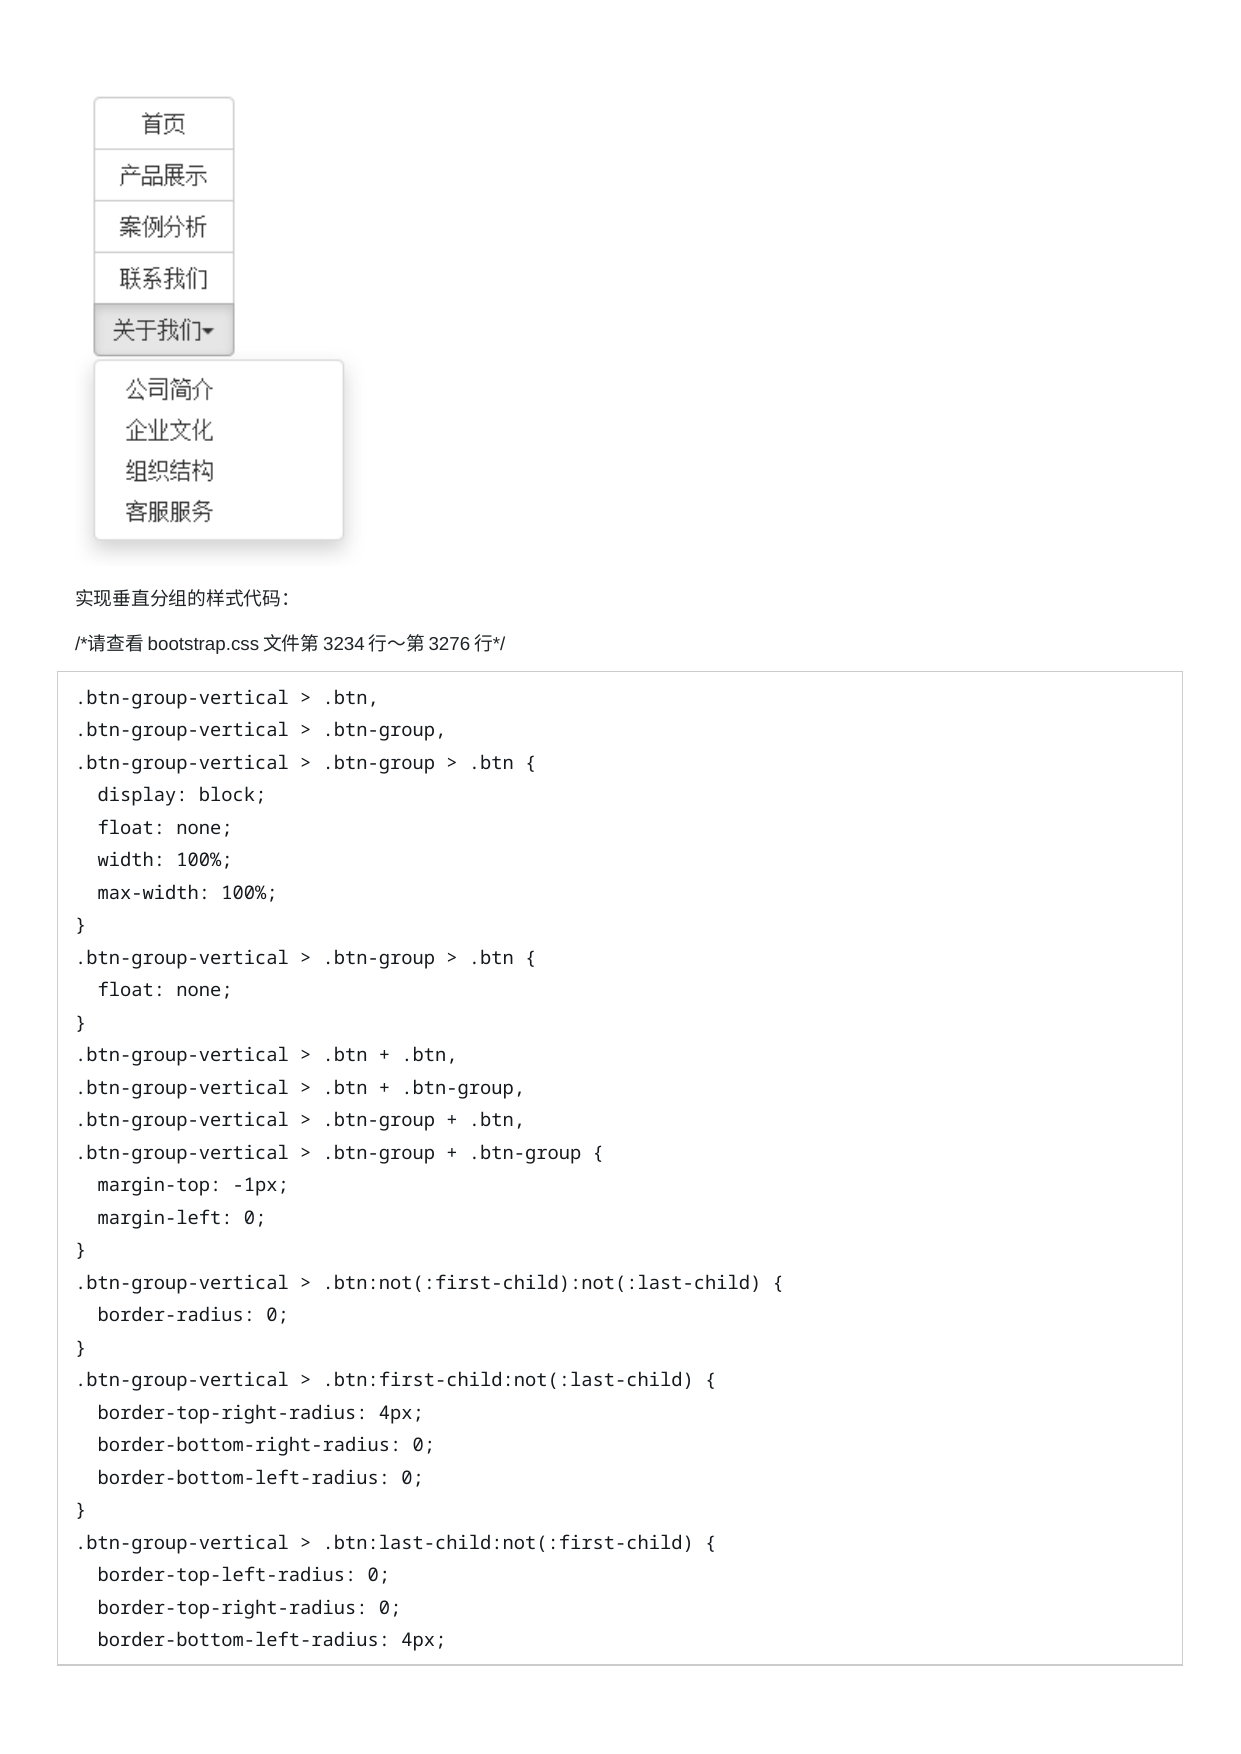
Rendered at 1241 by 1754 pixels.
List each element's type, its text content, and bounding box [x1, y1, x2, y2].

text float: none; [75, 811, 1165, 843]
text border-bottom-left-radius: 4px; [58, 1613, 1182, 1664]
text .btn-group-vertical > .btn-group > .btn { [75, 746, 1165, 778]
text .btn-group-vertical > .btn + .btn, [75, 1038, 1165, 1071]
text .btn-group-vertical > .btn-group, [75, 713, 1165, 746]
text border-bottom-right-radius: 0; [75, 1428, 1165, 1461]
text /*请查看bootstrap.css文件第3234行～第3276行*/ [75, 626, 1165, 658]
text .btn-group-vertical > .btn:not(:first-child):not(:last-child) { [75, 1266, 1165, 1298]
text max-width: 100%; [75, 876, 1165, 908]
text border-bottom-left-radius: 0; [75, 1461, 1165, 1493]
text .btn-group-vertical > .btn-group + .btn-group { [75, 1136, 1165, 1168]
text .btn-group-vertical > .btn:first-child:not(:last-child) { [75, 1363, 1165, 1396]
text } [75, 1331, 1165, 1363]
text .btn-group-vertical > .btn-group > .btn { [75, 941, 1165, 973]
text border-top-right-radius: 4px; [75, 1396, 1165, 1428]
text margin-left: 0; [75, 1201, 1165, 1233]
text .btn-group-vertical > .btn + .btn-group, [75, 1071, 1165, 1103]
text .btn-group-vertical > .btn-group + .btn, [75, 1103, 1165, 1136]
text } [75, 1006, 1165, 1038]
text } [75, 1233, 1165, 1266]
picture [75, 83, 368, 566]
text border-top-left-radius: 0; [75, 1558, 1165, 1591]
text border-radius: 0; [75, 1298, 1165, 1331]
text float: none; [75, 973, 1165, 1006]
text margin-top: -1px; [75, 1168, 1165, 1201]
text display: block; [75, 778, 1165, 811]
text .btn-group-vertical > .btn:last-child:not(:first-child) { [75, 1526, 1165, 1558]
text width: 100%; [75, 843, 1165, 876]
text .btn-group-vertical > .btn, [58, 672, 1182, 713]
text } [75, 1493, 1165, 1526]
text 实现垂直分组的样式代码： [75, 581, 1165, 613]
text border-top-right-radius: 0; [75, 1591, 1165, 1613]
text } [75, 908, 1165, 941]
